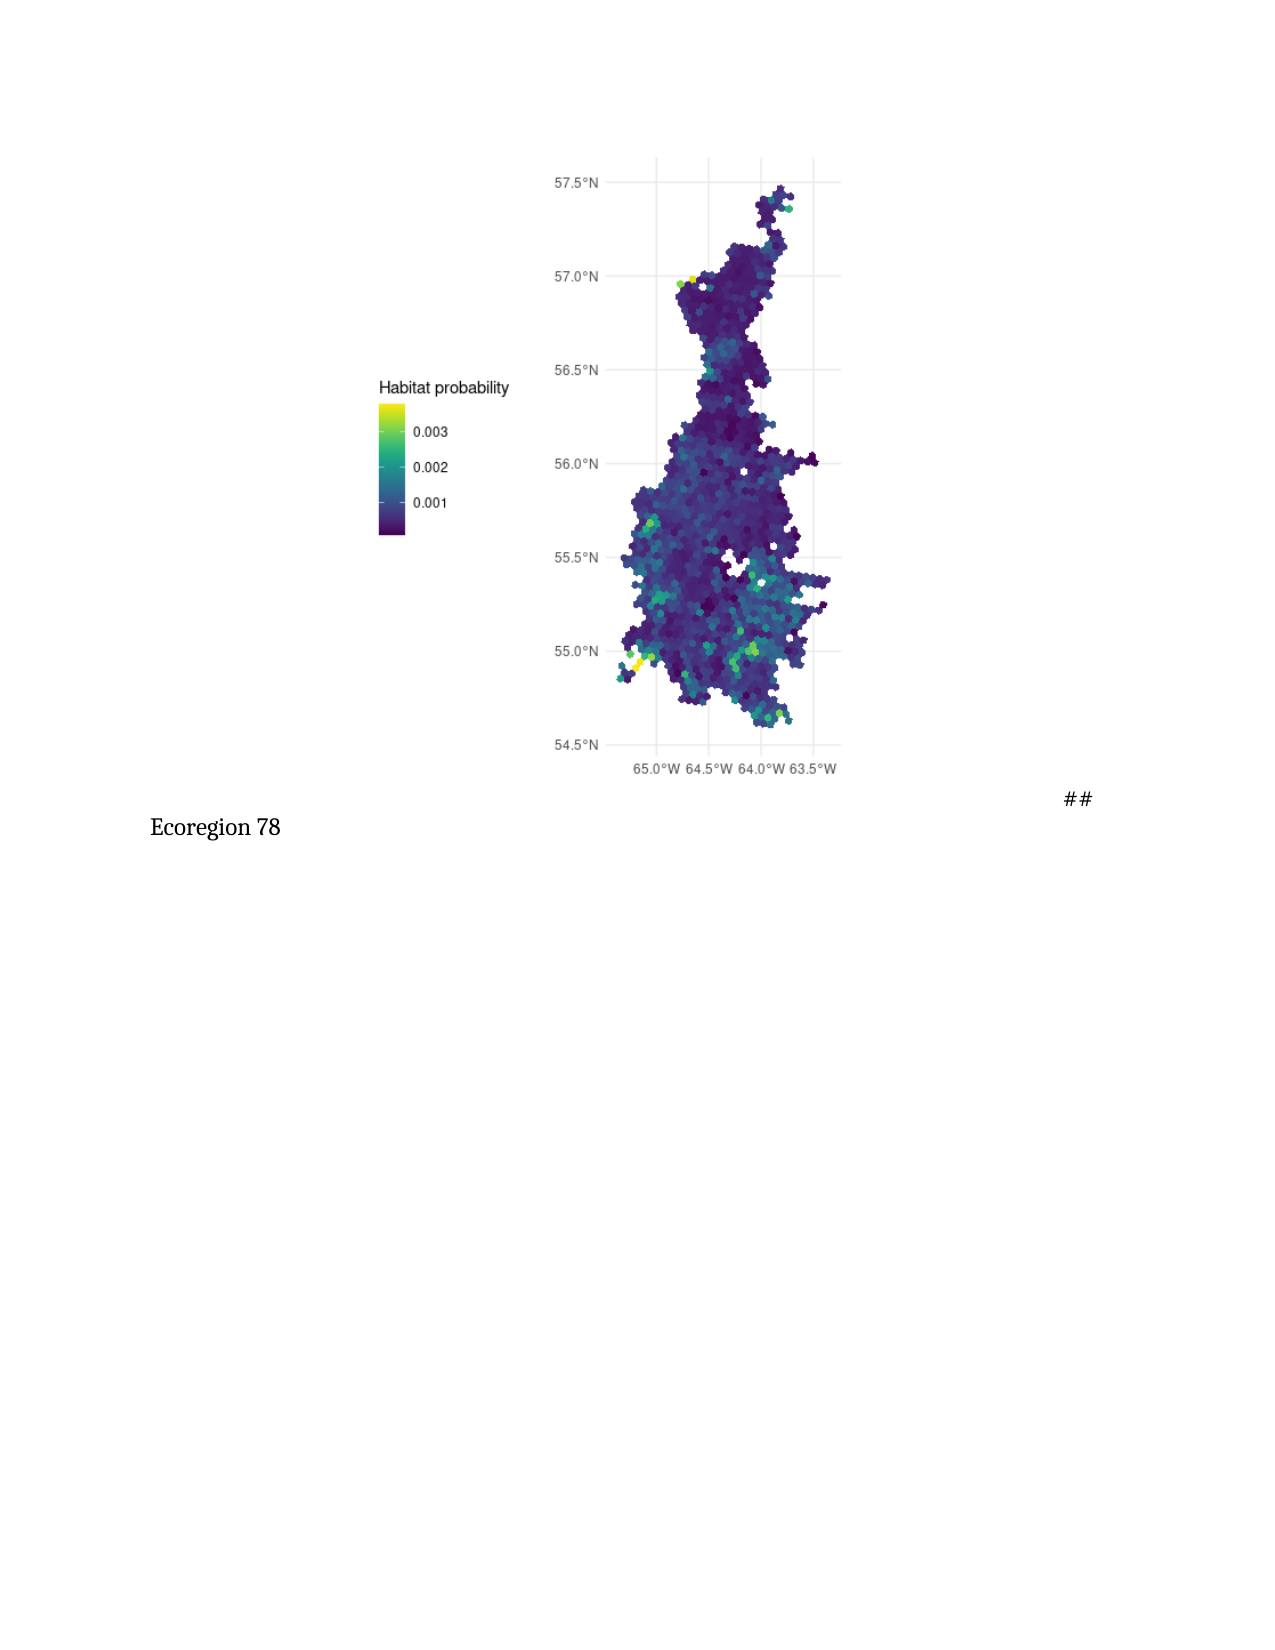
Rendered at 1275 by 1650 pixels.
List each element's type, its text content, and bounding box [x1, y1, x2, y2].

picture [168, 150, 1044, 807]
